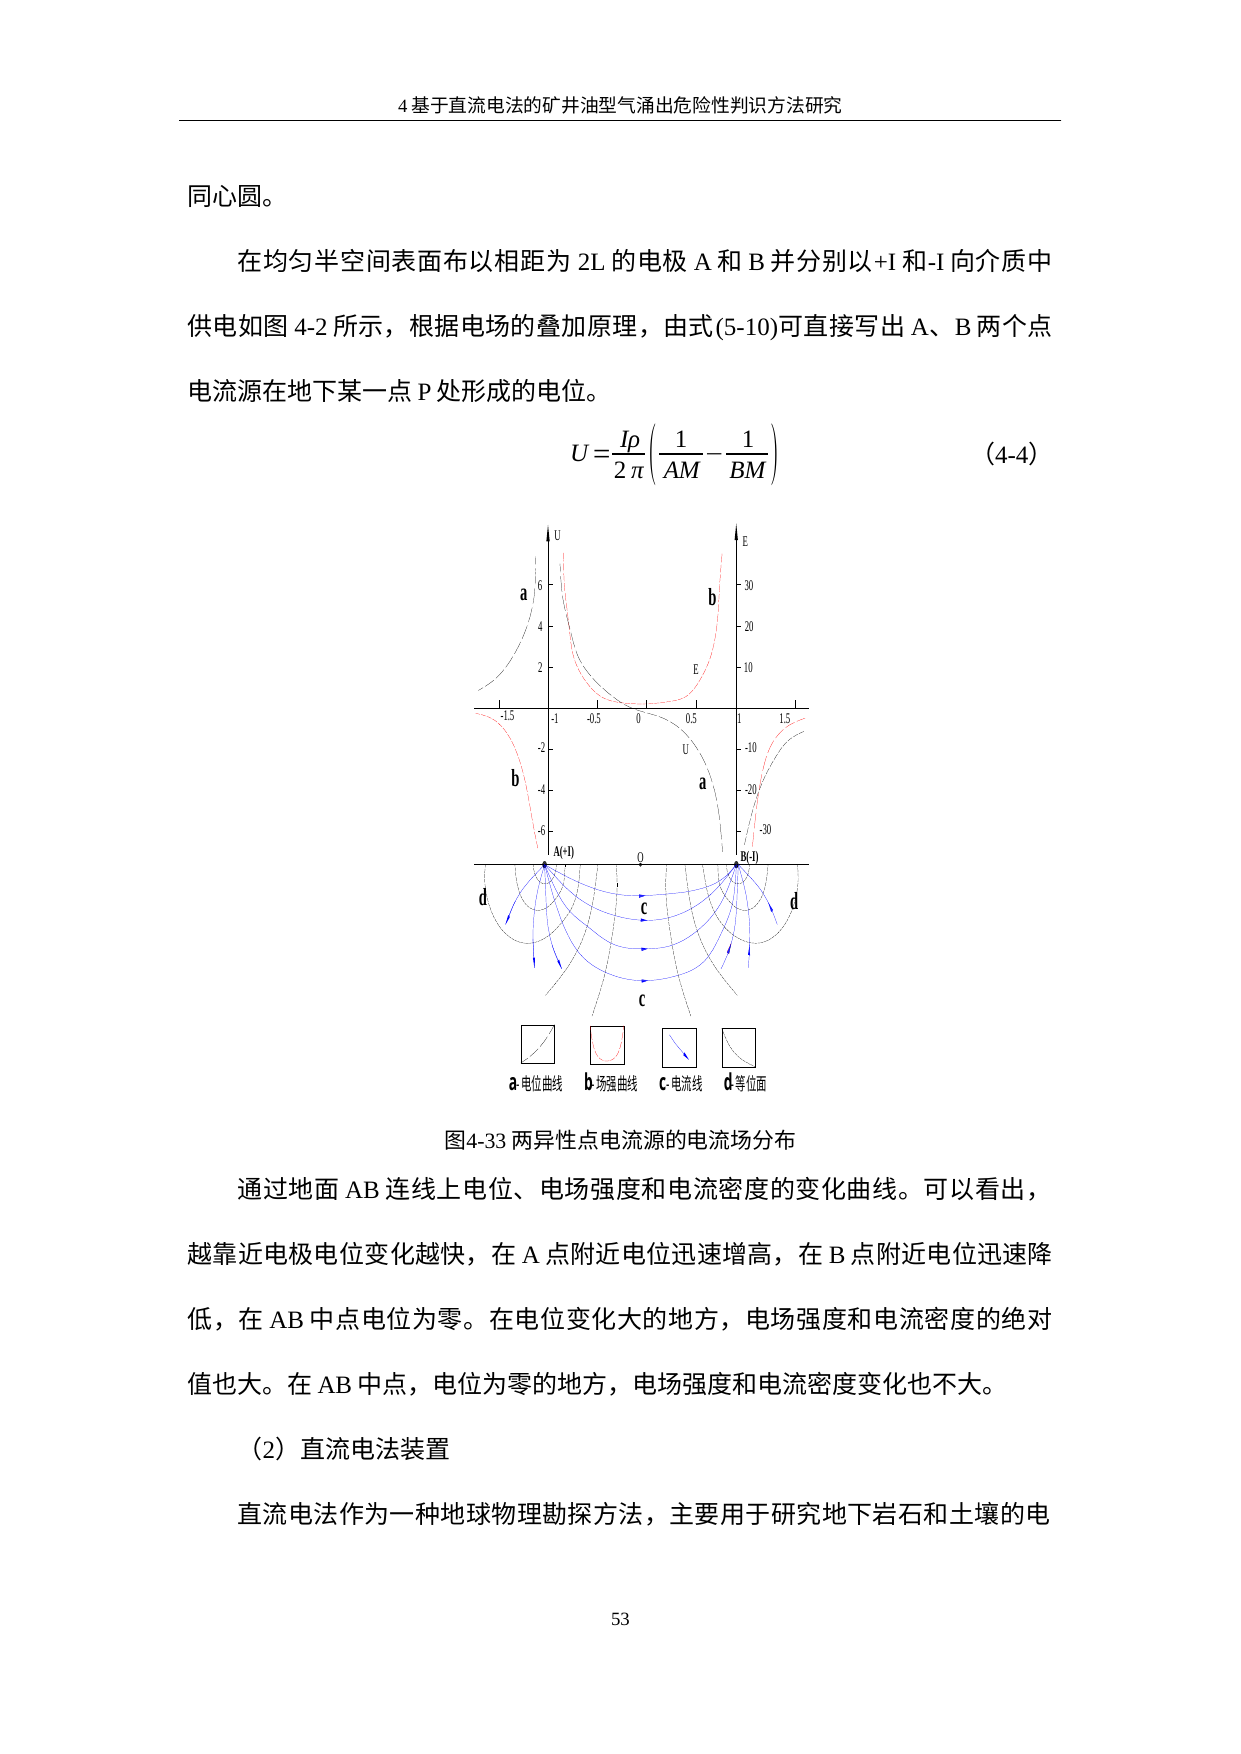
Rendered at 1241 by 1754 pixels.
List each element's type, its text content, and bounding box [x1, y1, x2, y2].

text 在均匀半空间表面布以相距为2L的电极A和B并分别以+I和-I向介质中供电如图4-2所示，根据电场的叠加原理，由式(5-10)可直接写出A、B两个点电流源在地下某一点P处形成的电位。 [187, 227, 1053, 422]
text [187, 1480, 1053, 1545]
text 通过地面AB连线上电位、电场强度和电流密度的变化曲线。可以看出，越靠近电极电位变化越快，在A点附近电位迅速增高，在B点附近电位迅速降低，在AB中点电位为零。在电位变化大的地方，电场强度和电流密度的绝对值也大。在AB中点，电位为零的地方，电场强度和电流密度变化也不大。 [187, 1155, 1053, 1415]
text （2）直流电法装置 [187, 1415, 1053, 1480]
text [187, 162, 1053, 227]
